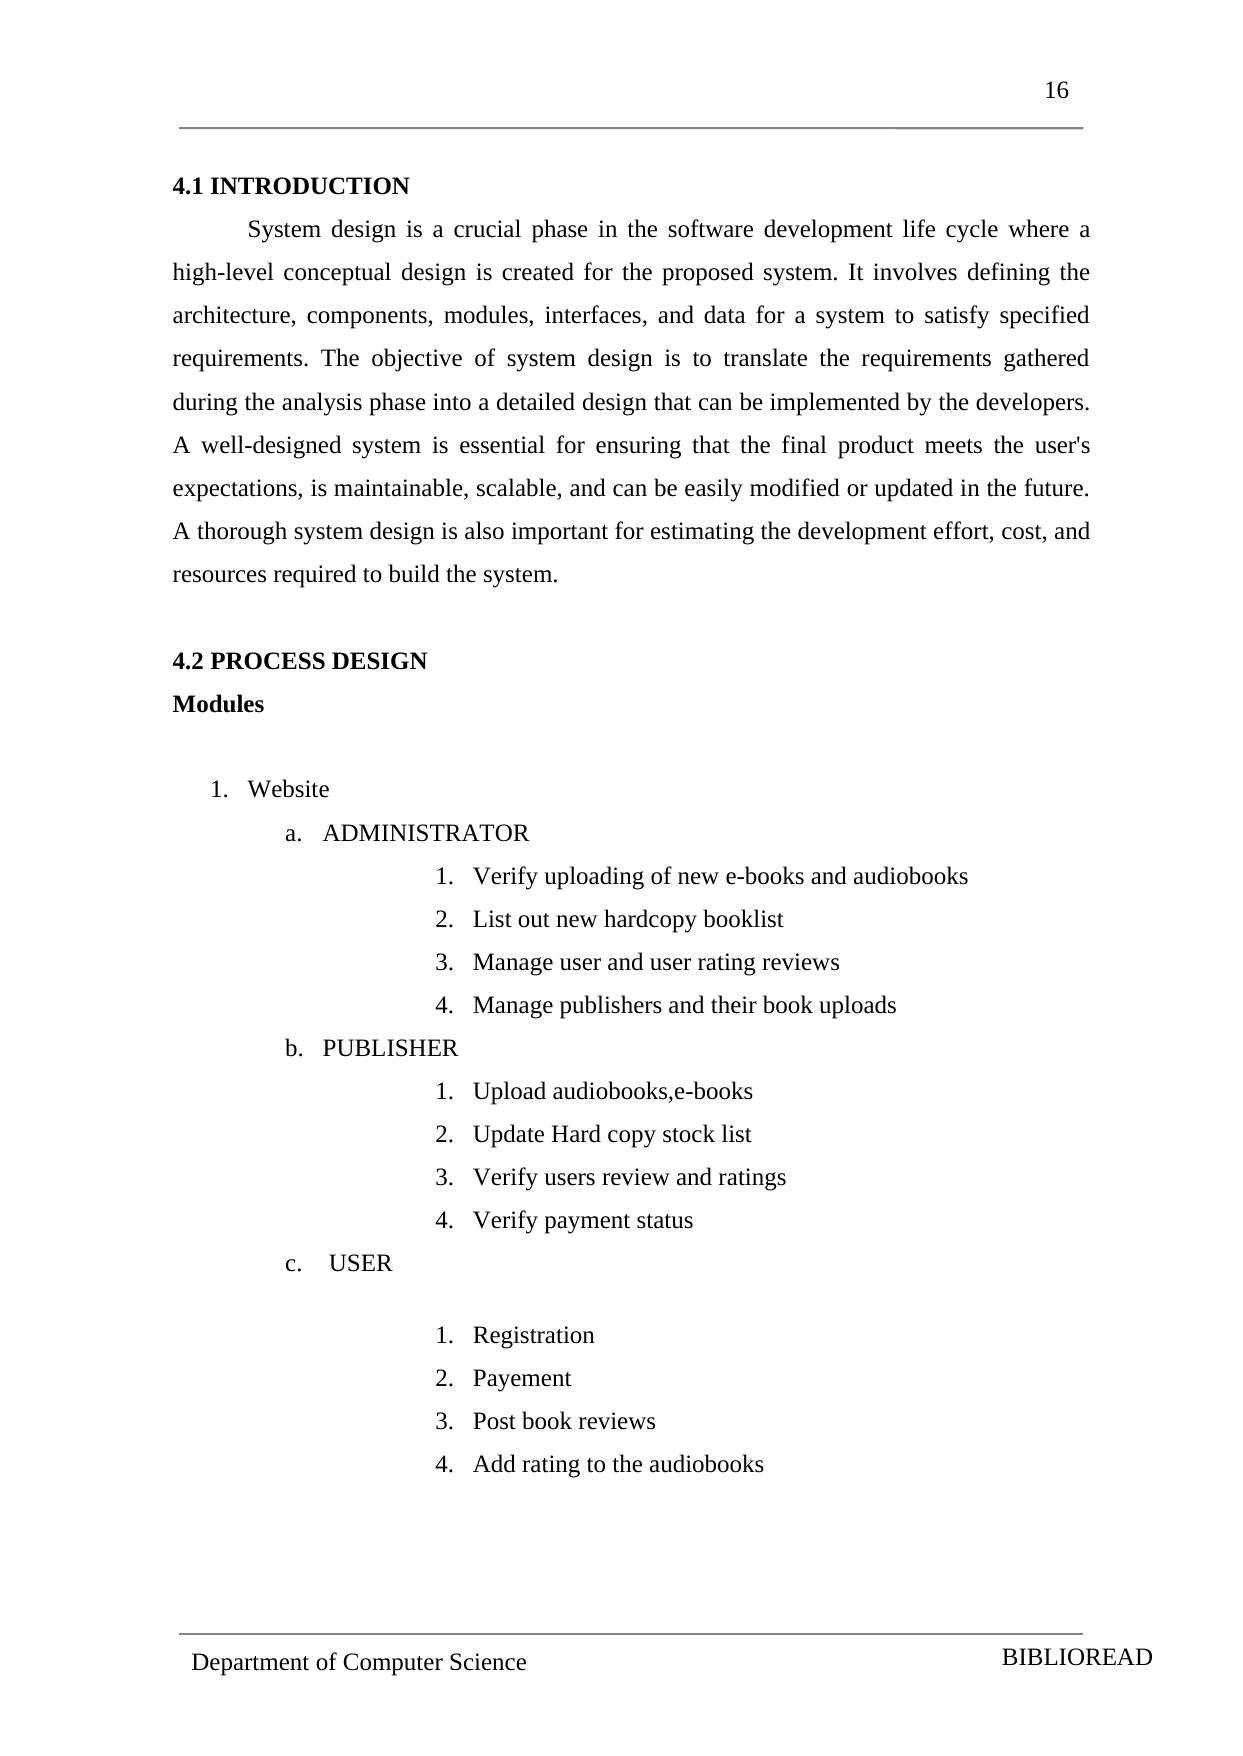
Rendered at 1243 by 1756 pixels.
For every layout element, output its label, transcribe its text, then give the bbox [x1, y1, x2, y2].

list Upload audiobooks,e-books [435, 1076, 1189, 1105]
list Add rating to the audiobooks [435, 1449, 1234, 1478]
text System design is a crucial phase in the software development life cycle where a high-level conceptual design is created for the proposed system. It involves defining the architecture, components, modules, interfaces, and data for a system to satisfy specified requirements. The objective of system design is to translate the requirements gathered during the analysis phase into a detailed design that can be implemented by the developers. A well-designed system is essential for ensuring that the final product meets the user's expectations, is maintainable, scalable, and can be easily modified or updated in the future. A thorough system design is also important for estimating the development effort, cost, and resources required to build the system. [172, 214, 1091, 588]
list Update Hard copy stock list [435, 1119, 1189, 1148]
list Verify uploading of new e-books and audiobooks [435, 861, 994, 889]
list Payement [435, 1363, 1189, 1392]
list Verify users review and ratings [435, 1162, 1189, 1191]
list Website [210, 774, 1234, 803]
list Verify payment status [435, 1206, 1189, 1234]
list Manage user and user rating reviews [435, 947, 994, 976]
list PUBLISHER [285, 1033, 1234, 1062]
list ADMINISTRATOR [285, 818, 1234, 846]
list Registration [435, 1320, 1189, 1349]
list Post book reviews [435, 1406, 1189, 1435]
subtitle PROCESS DESIGN Modules [172, 646, 428, 718]
subtitle INTRODUCTION [172, 171, 1234, 200]
list Manage publishers and their book uploads [435, 991, 994, 1019]
list List out new hardcopy booklist [435, 904, 994, 933]
list USER [285, 1248, 1189, 1277]
